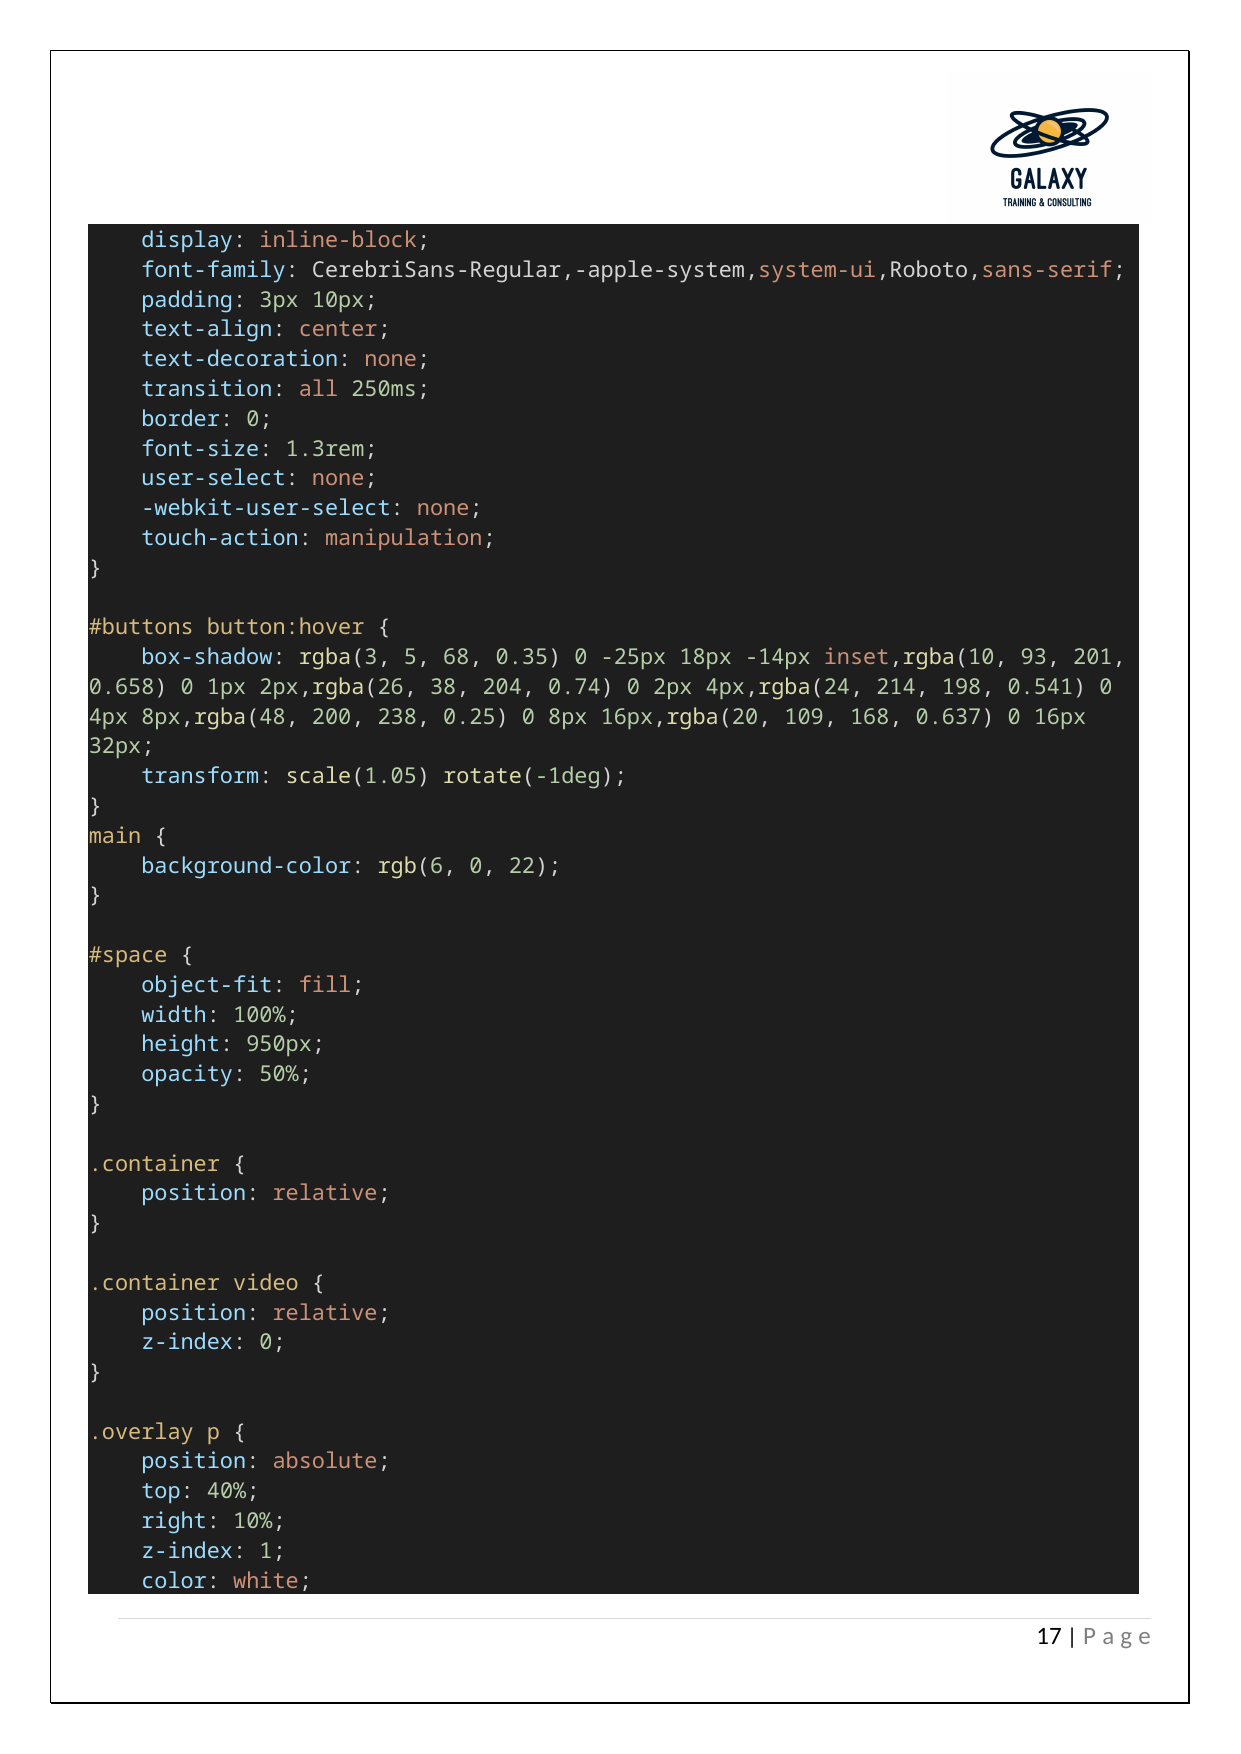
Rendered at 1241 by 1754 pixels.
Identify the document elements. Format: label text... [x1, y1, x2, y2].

text object-fit: fill; [88, 969, 1139, 998]
text #space { [88, 939, 1139, 969]
text height: 950px; [88, 1028, 1139, 1058]
text user-select: none; [88, 462, 1139, 492]
text } [88, 790, 1139, 820]
text transition: all 250ms; [88, 373, 1139, 403]
text .container video { [88, 1267, 1139, 1296]
text #buttons button:hover { [88, 611, 1139, 641]
text right: 10%; [88, 1505, 1139, 1535]
text font-size: 1.3rem; [88, 432, 1139, 462]
text top: 40%; [88, 1475, 1139, 1505]
text background-color: rgb(6, 0, 22); [88, 849, 1139, 879]
text } [88, 1356, 1139, 1386]
text color: white; [88, 1564, 1139, 1594]
text font-family: CerebriSans-Regular,-apple-system,system-ui,Roboto,sans-serif; [88, 254, 1139, 283]
text position: relative; [88, 1177, 1139, 1207]
text box-shadow: rgba(3, 5, 68, 0.35) 0 -25px 18px -14px inset,rgba(10, 93, 201, 0.658) 0 1px 2px,rgba(26, 38, 204, 0.74) 0 2px 4px,rgba(24, 214, 198, 0.541) 0 4px 8px,rgba(48, 200, 238, 0.25) 0 8px 16px,rgba(20, 109, 168, 0.637) 0 16px 32px; [88, 641, 1139, 760]
text text-decoration: none; [88, 343, 1139, 373]
text opacity: 50%; [88, 1058, 1139, 1088]
text border: 0; [88, 403, 1139, 432]
text position: relative; [88, 1296, 1139, 1326]
text } [88, 879, 1139, 909]
text } [88, 552, 1139, 581]
text position: absolute; [88, 1445, 1139, 1475]
text transform: scale(1.05) rotate(-1deg); [88, 760, 1139, 790]
picture [948, 73, 1151, 224]
text z-index: 0; [88, 1326, 1139, 1356]
text width: 100%; [88, 998, 1139, 1028]
text .overlay p { [88, 1416, 1139, 1445]
text main { [88, 820, 1139, 849]
text padding: 3px 10px; [88, 283, 1139, 313]
text } [88, 1088, 1139, 1118]
text z-index: 1; [88, 1535, 1139, 1564]
text touch-action: manipulation; [88, 522, 1139, 552]
text } [88, 1207, 1139, 1237]
text display: inline-block; [88, 224, 1139, 254]
text text-align: center; [88, 313, 1139, 343]
text .container { [88, 1147, 1139, 1177]
text -webkit-user-select: none; [88, 492, 1139, 522]
